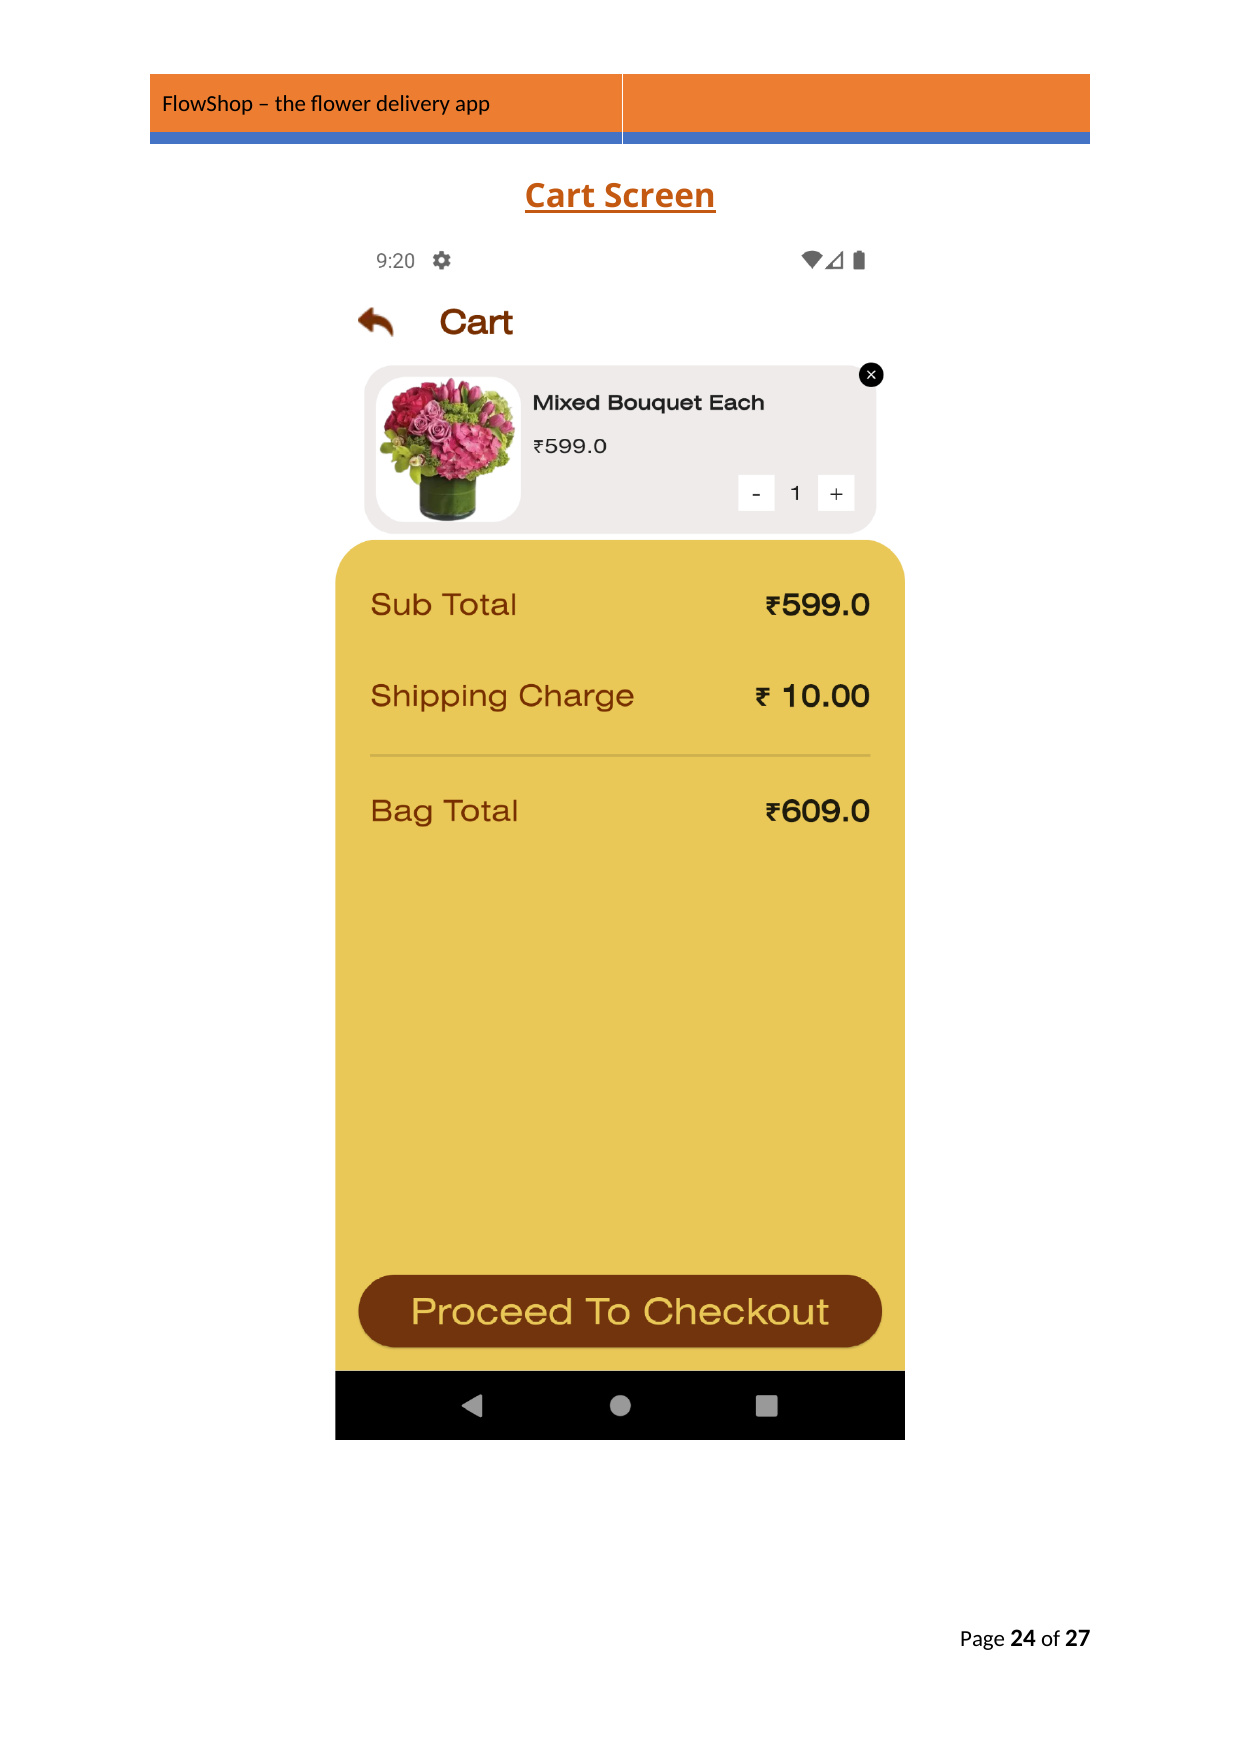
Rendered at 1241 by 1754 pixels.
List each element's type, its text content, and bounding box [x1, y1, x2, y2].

text Cart Screen [150, 172, 1090, 217]
picture [335, 237, 905, 1440]
